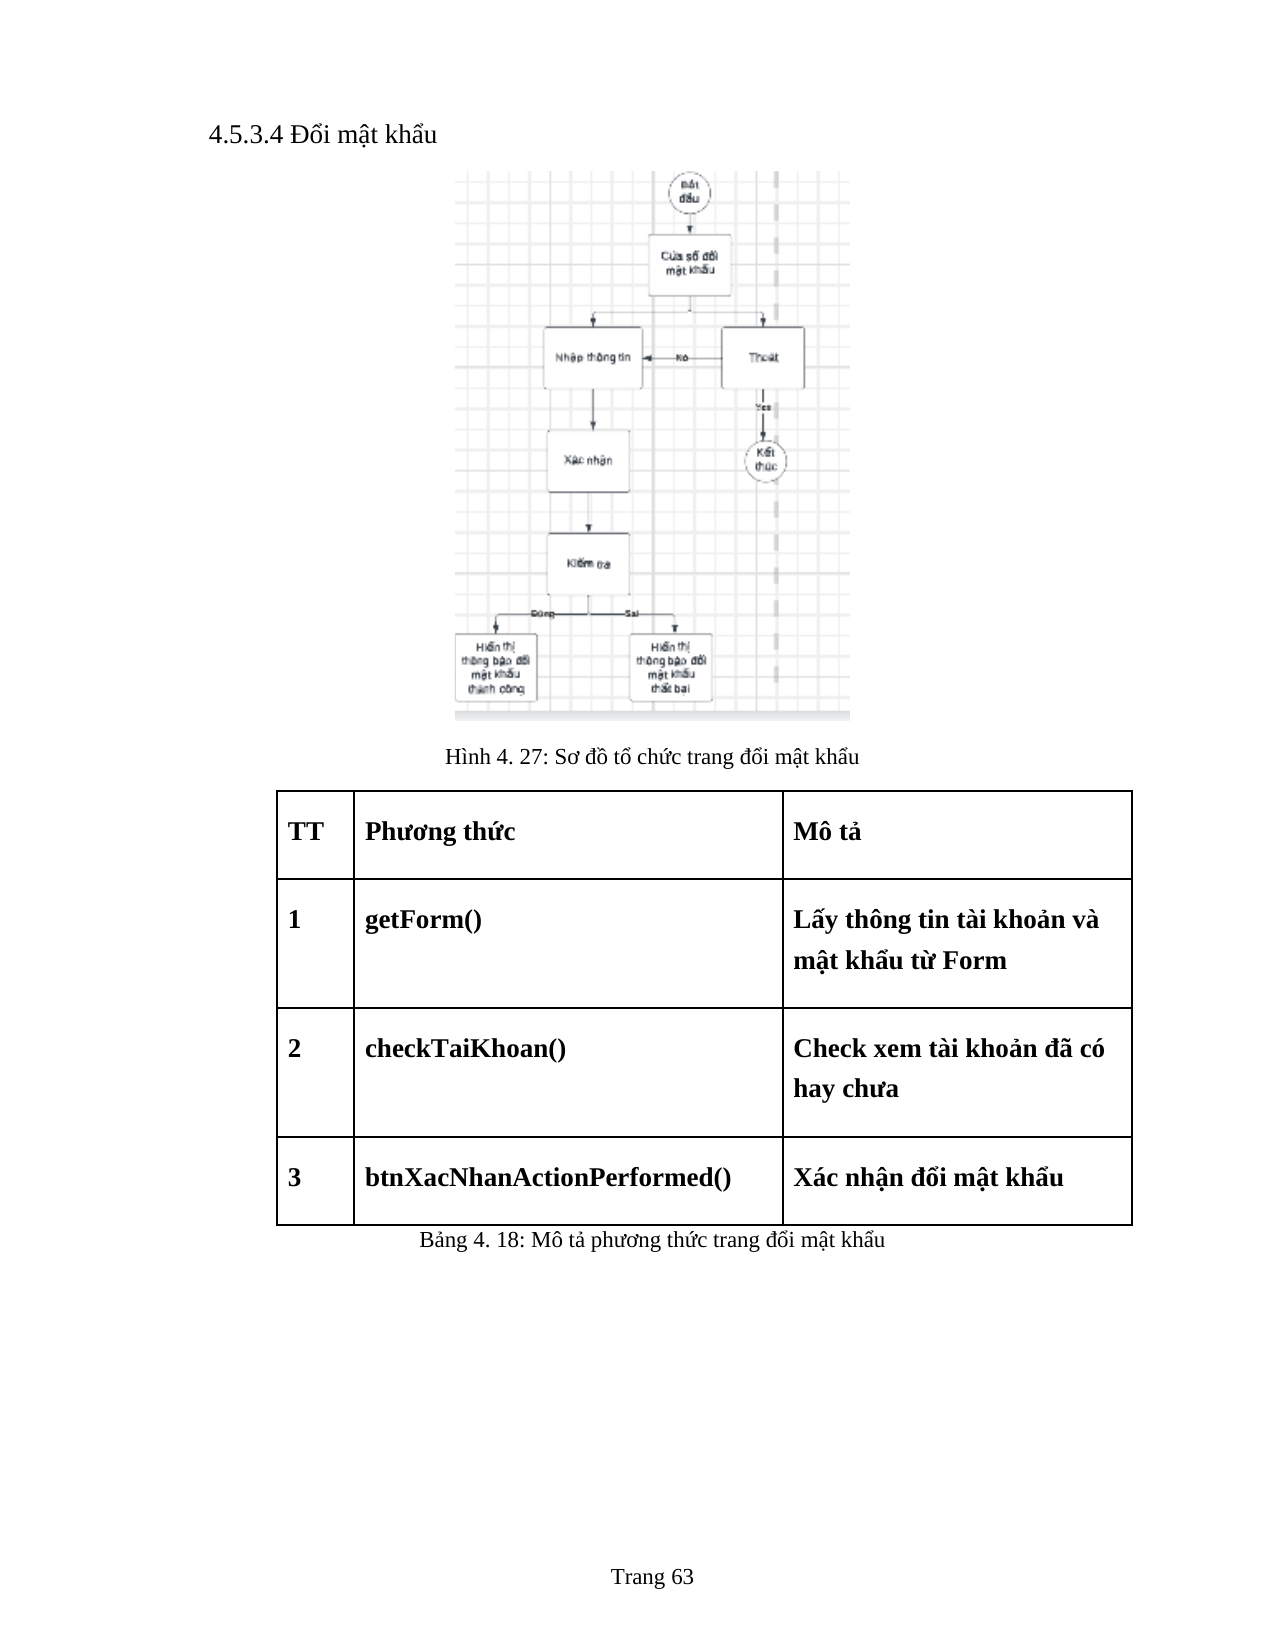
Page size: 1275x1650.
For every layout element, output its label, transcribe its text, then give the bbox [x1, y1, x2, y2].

table_cell 3 [278, 1138, 353, 1224]
subtitle 4.5.3.4 Đổi mật khẩu [148, 118, 1157, 149]
table_cell 2 [278, 1009, 353, 1136]
table_cell 1 [278, 880, 353, 1007]
table_cell getForm() [355, 880, 782, 1007]
table_header TT [278, 792, 353, 878]
table_cell Check xem tài khoản đã có hay chưa [784, 1009, 1131, 1136]
picture [454, 171, 850, 721]
table_cell btnXacNhanActionPerformed() [355, 1138, 782, 1224]
table_cell Xác nhận đổi mật khẩu [784, 1138, 1131, 1224]
table_cell checkTaiKhoan() [355, 1009, 782, 1136]
table_header Mô tả [784, 792, 1131, 878]
table_header Phương thức [355, 792, 782, 878]
table_cell Lấy thông tin tài khoản và mật khẩu từ Form [784, 880, 1131, 1007]
